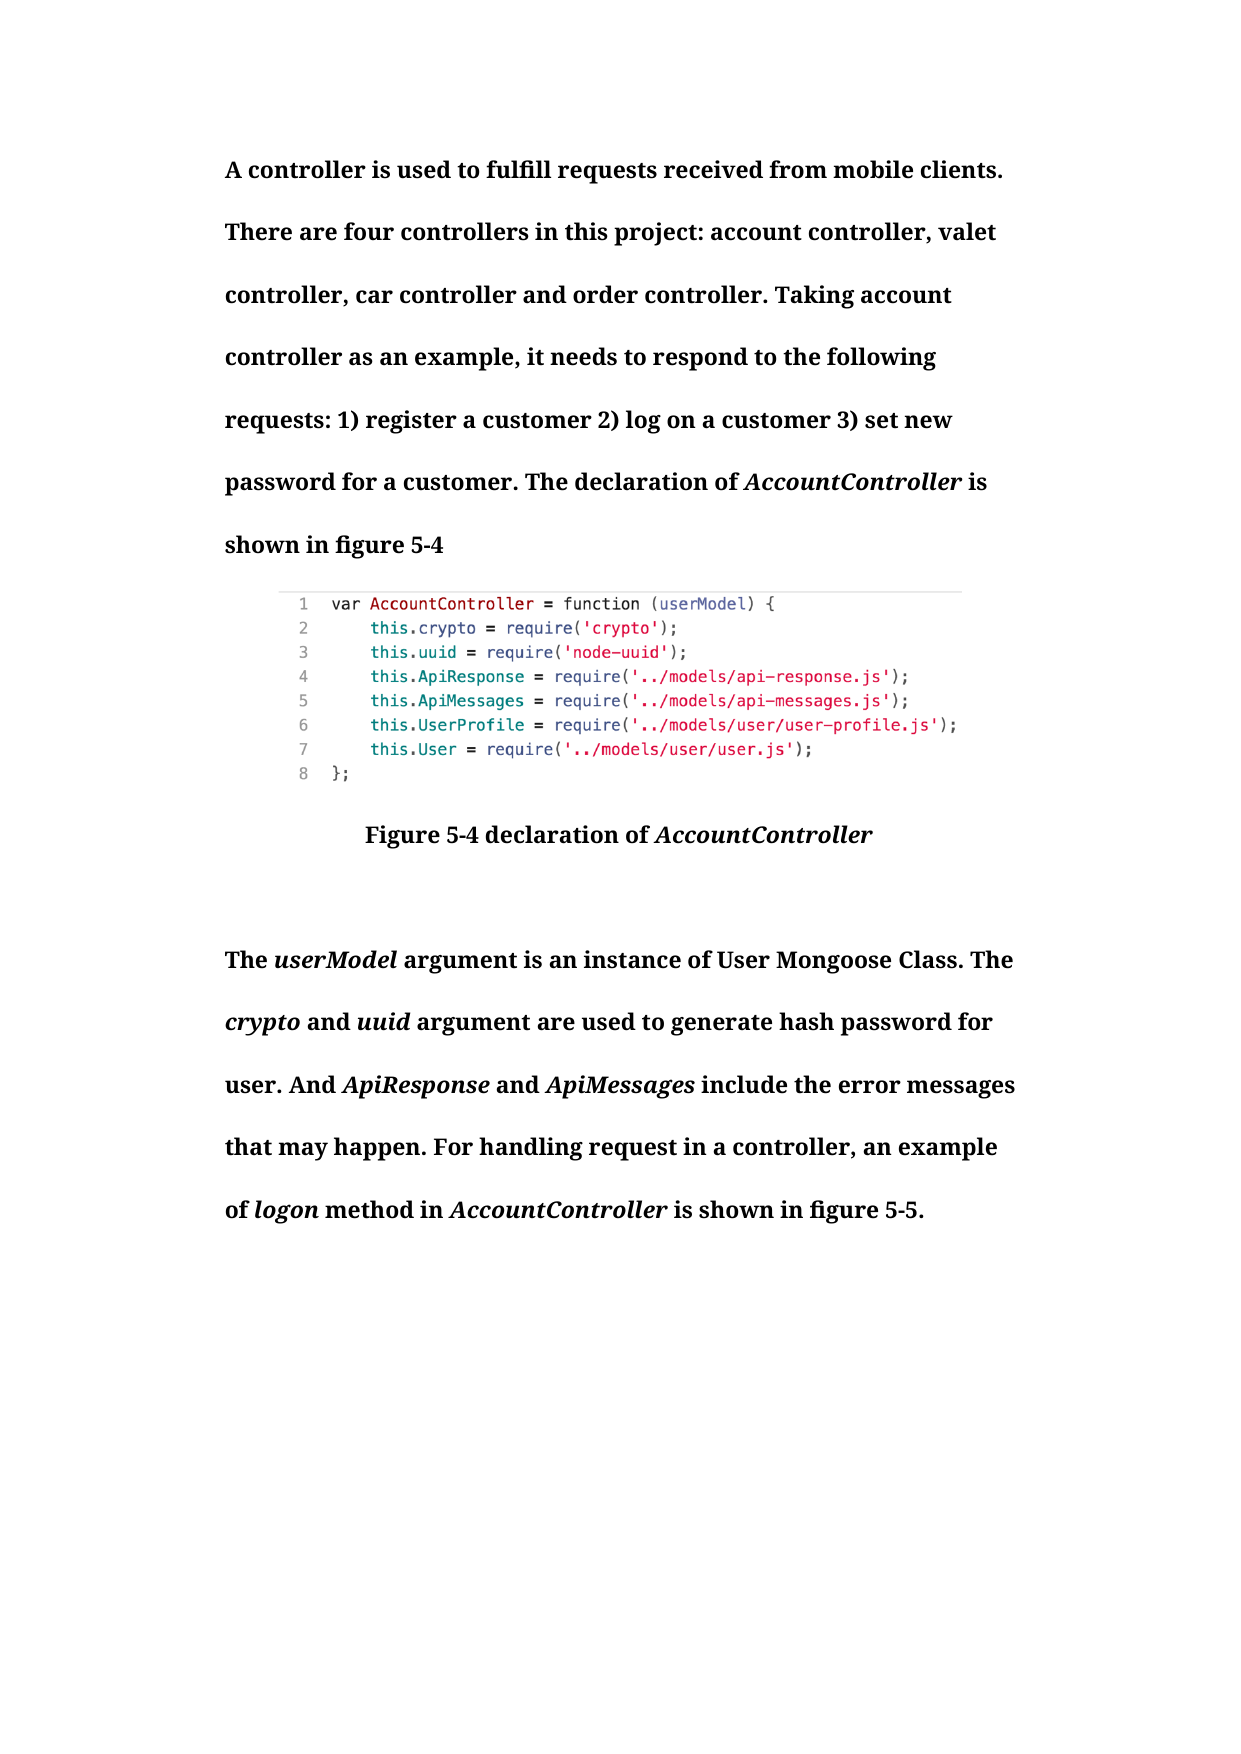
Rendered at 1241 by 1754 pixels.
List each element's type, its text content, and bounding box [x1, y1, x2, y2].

text The userModel argument is an instance of User Mongoose Class. The crypto and uuid argument are used to generate hash password for user. And ApiResponse and ApiMessages include the error messages that may happen. For handling request in a controller, an example of logon method in AccountController is shown in figure 5-5. [224, 944, 1016, 1225]
picture [278, 591, 962, 789]
text Figure 5-4 declaration of AccountController [224, 819, 1016, 850]
text A controller is used to fulfill requests received from mobile clients. There are four controllers in this project: account controller, valet controller, car controller and order controller. Taking account controller as an example, it needs to respond to the following requests: 1) register a customer 2) log on a customer 3) set new password for a customer. The declaration of AccountController is shown in figure 5-4 [224, 153, 1016, 560]
